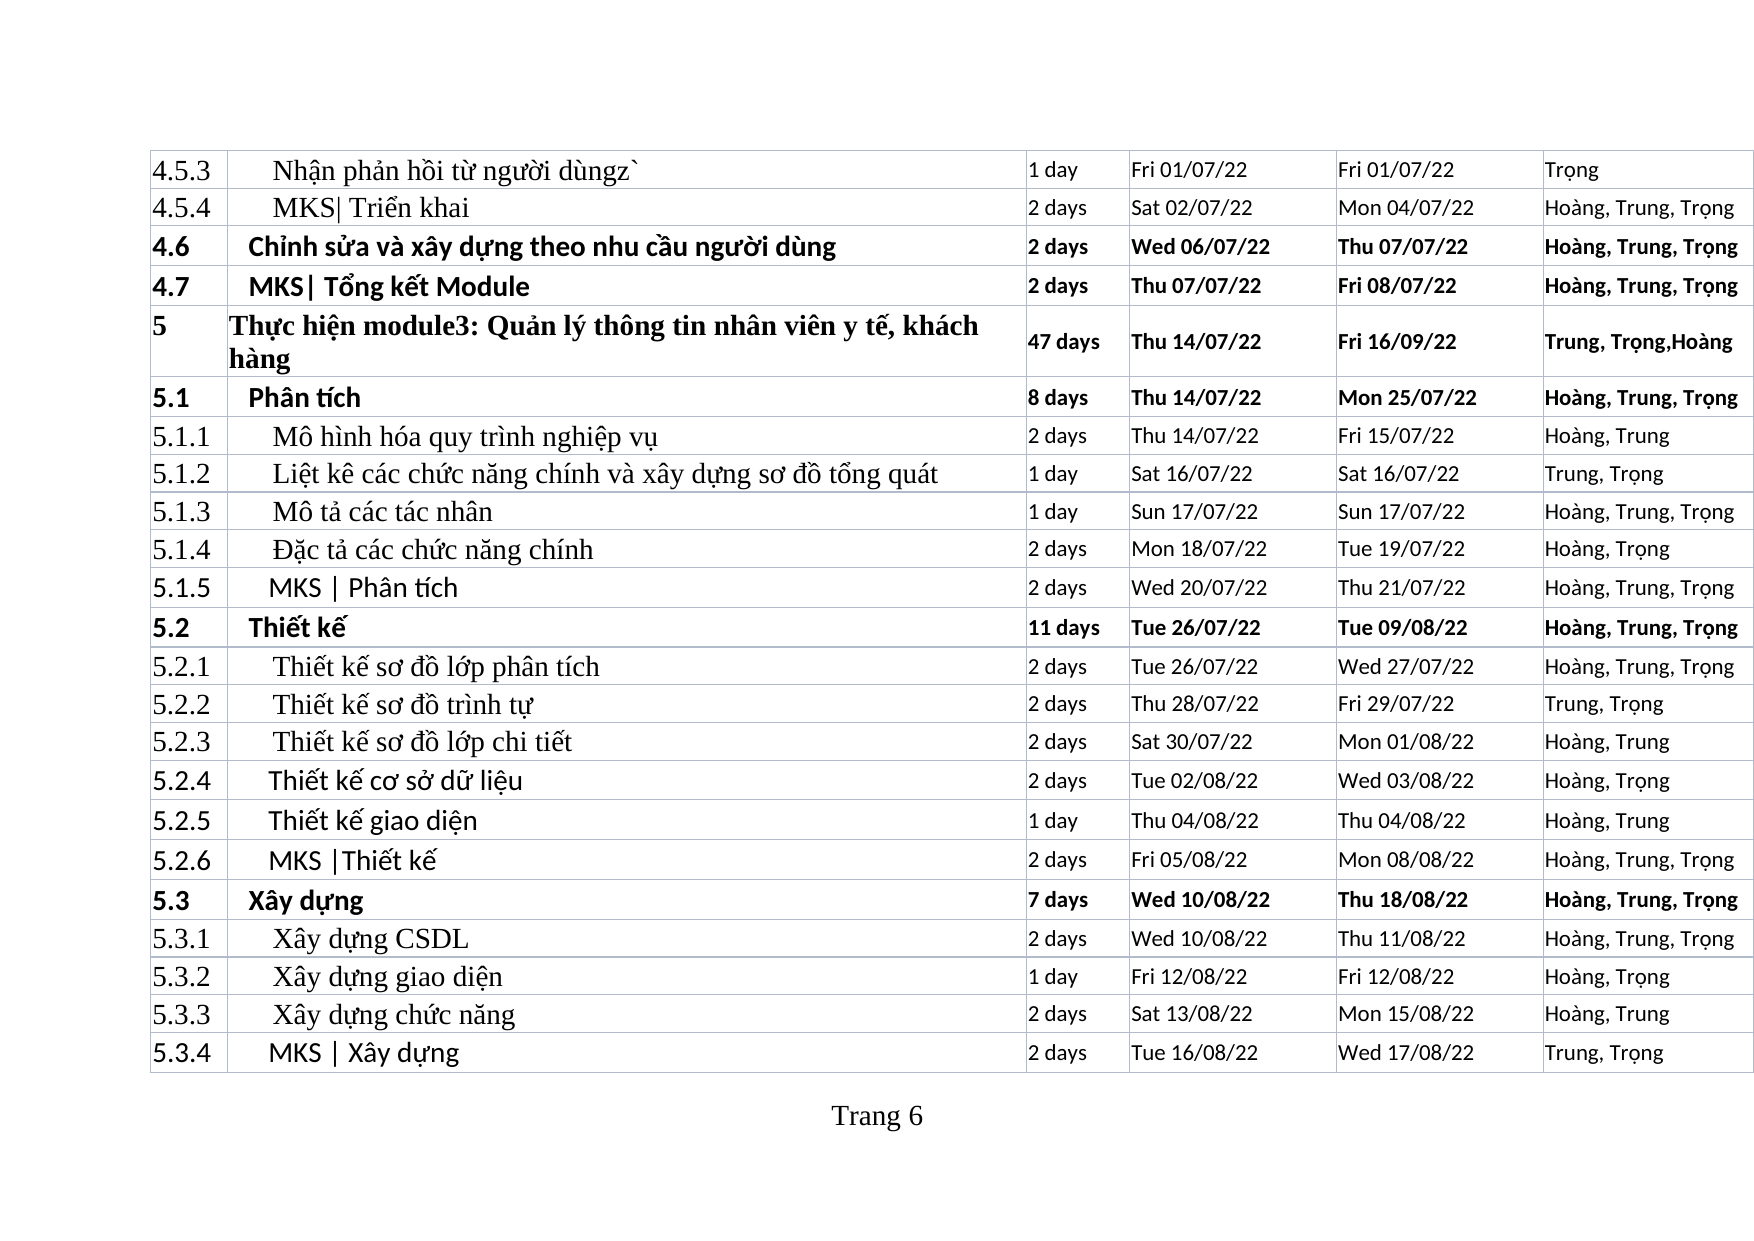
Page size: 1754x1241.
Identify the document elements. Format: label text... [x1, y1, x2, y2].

table_cell Wed 03/08/22 [1337, 761, 1543, 799]
table_cell 8 days [1027, 377, 1129, 416]
table_cell Tue 16/08/22 [1130, 1033, 1336, 1072]
table_cell Hoàng, Trọng [1544, 530, 1753, 567]
table_cell Mô tả các tác nhân [228, 493, 1026, 529]
table_cell 5.2 [151, 608, 227, 646]
table_cell Fri 29/07/22 [1337, 685, 1543, 722]
table_cell Sat 30/07/22 [1130, 723, 1336, 759]
table_cell Hoàng, Trung, Trọng [1544, 226, 1753, 265]
table_cell 5.1.4 [151, 530, 227, 567]
table_cell 2 days [1027, 648, 1129, 684]
table_cell 5.3.1 [151, 920, 227, 956]
table_cell Tue 26/07/22 [1130, 648, 1336, 684]
table_cell 2 days [1027, 226, 1129, 265]
table_cell Hoàng, Trung, Trọng [1544, 189, 1753, 225]
table_cell Hoàng, Trung, Trọng [1544, 880, 1753, 919]
table_cell 2 days [1027, 995, 1129, 1032]
table_cell Fri 08/07/22 [1337, 266, 1543, 305]
table_cell Thiết kế [228, 608, 1026, 646]
table_cell Tue 02/08/22 [1130, 761, 1336, 799]
table_cell Hoàng, Trung, Trọng [1544, 920, 1753, 956]
table_cell MKS| Tổng kết Module [228, 266, 1026, 305]
table_cell Thiết kế sơ đồ trình tự [228, 685, 1026, 722]
table_cell 7 days [1027, 880, 1129, 919]
table_cell 2 days [1027, 417, 1129, 454]
table_cell 5.1.1 [151, 417, 227, 454]
table_cell 4.7 [151, 266, 227, 305]
table_cell Mon 08/08/22 [1337, 840, 1543, 879]
table_cell 5.1.3 [151, 493, 227, 529]
table_cell Hoàng, Trung [1544, 723, 1753, 759]
table_cell 2 days [1027, 189, 1129, 225]
table_cell Thu 04/08/22 [1337, 800, 1543, 839]
table_cell 11 days [1027, 608, 1129, 646]
table_cell Hoàng, Trung [1544, 800, 1753, 839]
table_cell Thực hiện module3: Quản lý thông tin nhân viên y tế, khách hàng [228, 306, 1026, 376]
table_cell Xây dựng [228, 880, 1026, 919]
table_cell Fri 16/09/22 [1337, 306, 1543, 376]
table_cell 47 days [1027, 306, 1129, 376]
table_cell Sun 17/07/22 [1130, 493, 1336, 529]
table_cell Hoàng, Trung, Trọng [1544, 840, 1753, 879]
table_cell 4.6 [151, 226, 227, 265]
table_cell 2 days [1027, 920, 1129, 956]
table_cell Thu 28/07/22 [1130, 685, 1336, 722]
table_cell Hoàng, Trung, Trọng [1544, 568, 1753, 607]
table_cell Thu 21/07/22 [1337, 568, 1543, 607]
table_cell Thu 11/08/22 [1337, 920, 1543, 956]
table_cell Hoàng, Trung [1544, 417, 1753, 454]
table_cell 5.2.1 [151, 648, 227, 684]
table_cell 2 days [1027, 568, 1129, 607]
table_cell Liệt kê các chức năng chính và xây dựng sơ đồ tổng quát [228, 455, 1026, 491]
table_cell 4.5.4 [151, 189, 227, 225]
table_cell Tue 26/07/22 [1130, 608, 1336, 646]
table_cell Mon 18/07/22 [1130, 530, 1336, 567]
table_cell Mô hình hóa quy trình nghiệp vụ [228, 417, 1026, 454]
table_cell Sun 17/07/22 [1337, 493, 1543, 529]
table_cell Fri 05/08/22 [1130, 840, 1336, 879]
table_cell 5.2.2 [151, 685, 227, 722]
table_cell 5.3.3 [151, 995, 227, 1032]
table_cell Fri 01/07/22 [1337, 151, 1543, 188]
table_cell Fri 12/08/22 [1130, 958, 1336, 994]
table_cell Chỉnh sửa và xây dựng theo nhu cầu người dùng [228, 226, 1026, 265]
table_cell MKS | Xây dựng [228, 1033, 1026, 1072]
table_cell 2 days [1027, 761, 1129, 799]
table_cell 5.1.5 [151, 568, 227, 607]
table_cell Hoàng, Trọng [1544, 958, 1753, 994]
table_cell Hoàng, Trung, Trọng [1544, 493, 1753, 529]
table_cell Trung, Trọng,Hoàng [1544, 306, 1753, 376]
table_cell Hoàng, Trung, Trọng [1544, 377, 1753, 416]
table_cell Mon 01/08/22 [1337, 723, 1543, 759]
table_cell 1 day [1027, 455, 1129, 491]
table_cell Phân tích [228, 377, 1026, 416]
table_cell Thu 04/08/22 [1130, 800, 1336, 839]
table_cell Thu 14/07/22 [1130, 306, 1336, 376]
table_cell 1 day [1027, 493, 1129, 529]
table_cell Trọng [1544, 151, 1753, 188]
table_cell MKS |Thiết kế [228, 840, 1026, 879]
table_cell 5.2.6 [151, 840, 227, 879]
table_cell 5.1.2 [151, 455, 227, 491]
table_cell Nhận phản hồi từ người dùngz` [228, 151, 1026, 188]
table_cell 5.2.4 [151, 761, 227, 799]
table_cell Mon 25/07/22 [1337, 377, 1543, 416]
table_cell Hoàng, Trung, Trọng [1544, 266, 1753, 305]
table_cell Hoàng, Trung, Trọng [1544, 608, 1753, 646]
table_cell Wed 10/08/22 [1130, 920, 1336, 956]
table_cell Wed 20/07/22 [1130, 568, 1336, 607]
table_cell Hoàng, Trung, Trọng [1544, 648, 1753, 684]
table_cell Xây dựng CSDL [228, 920, 1026, 956]
table_cell Xây dựng giao diện [228, 958, 1026, 994]
table_cell Fri 15/07/22 [1337, 417, 1543, 454]
table_cell Sat 16/07/22 [1337, 455, 1543, 491]
table_cell 5.3.2 [151, 958, 227, 994]
table_cell Sat 02/07/22 [1130, 189, 1336, 225]
table_cell Fri 01/07/22 [1130, 151, 1336, 188]
table_cell Trung, Trọng [1544, 1033, 1753, 1072]
table_cell Trung, Trọng [1544, 685, 1753, 722]
table_cell 4.5.3 [151, 151, 227, 188]
table_cell Wed 27/07/22 [1337, 648, 1543, 684]
table_cell Thu 07/07/22 [1130, 266, 1336, 305]
table_cell Wed 10/08/22 [1130, 880, 1336, 919]
table_cell Wed 06/07/22 [1130, 226, 1336, 265]
table_cell 2 days [1027, 266, 1129, 305]
table_cell Mon 15/08/22 [1337, 995, 1543, 1032]
table_cell 1 day [1027, 151, 1129, 188]
table_cell 5 [151, 306, 227, 376]
table_cell 2 days [1027, 530, 1129, 567]
table_cell Wed 17/08/22 [1337, 1033, 1543, 1072]
table_cell Sat 13/08/22 [1130, 995, 1336, 1032]
table_cell Xây dựng chức năng [228, 995, 1026, 1032]
table_cell 2 days [1027, 840, 1129, 879]
table_cell Trung, Trọng [1544, 455, 1753, 491]
table_cell 5.3.4 [151, 1033, 227, 1072]
table_cell Tue 19/07/22 [1337, 530, 1543, 567]
table_cell Hoàng, Trung [1544, 995, 1753, 1032]
table_cell 2 days [1027, 723, 1129, 759]
table_cell Thu 14/07/22 [1130, 377, 1336, 416]
table_cell MKS| Triển khai [228, 189, 1026, 225]
table_cell 2 days [1027, 685, 1129, 722]
table_cell Thu 18/08/22 [1337, 880, 1543, 919]
table_cell Thiết kế giao diện [228, 800, 1026, 839]
table_cell Mon 04/07/22 [1337, 189, 1543, 225]
table_cell Tue 09/08/22 [1337, 608, 1543, 646]
table_cell Đặc tả các chức năng chính [228, 530, 1026, 567]
table_cell Fri 12/08/22 [1337, 958, 1543, 994]
table_cell Thiết kế cơ sở dữ liệu [228, 761, 1026, 799]
table_cell Thiết kế sơ đồ lớp chi tiết [228, 723, 1026, 759]
table_cell MKS | Phân tích [228, 568, 1026, 607]
table_cell 2 days [1027, 1033, 1129, 1072]
table_cell Thiết kế sơ đồ lớp phân tích [228, 648, 1026, 684]
table_cell Sat 16/07/22 [1130, 455, 1336, 491]
table_cell Thu 07/07/22 [1337, 226, 1543, 265]
table_cell 1 day [1027, 800, 1129, 839]
table_cell 5.3 [151, 880, 227, 919]
table_cell 1 day [1027, 958, 1129, 994]
table_cell 5.1 [151, 377, 227, 416]
table_cell 5.2.5 [151, 800, 227, 839]
table_cell Hoàng, Trọng [1544, 761, 1753, 799]
table_cell Thu 14/07/22 [1130, 417, 1336, 454]
table_cell 5.2.3 [151, 723, 227, 759]
